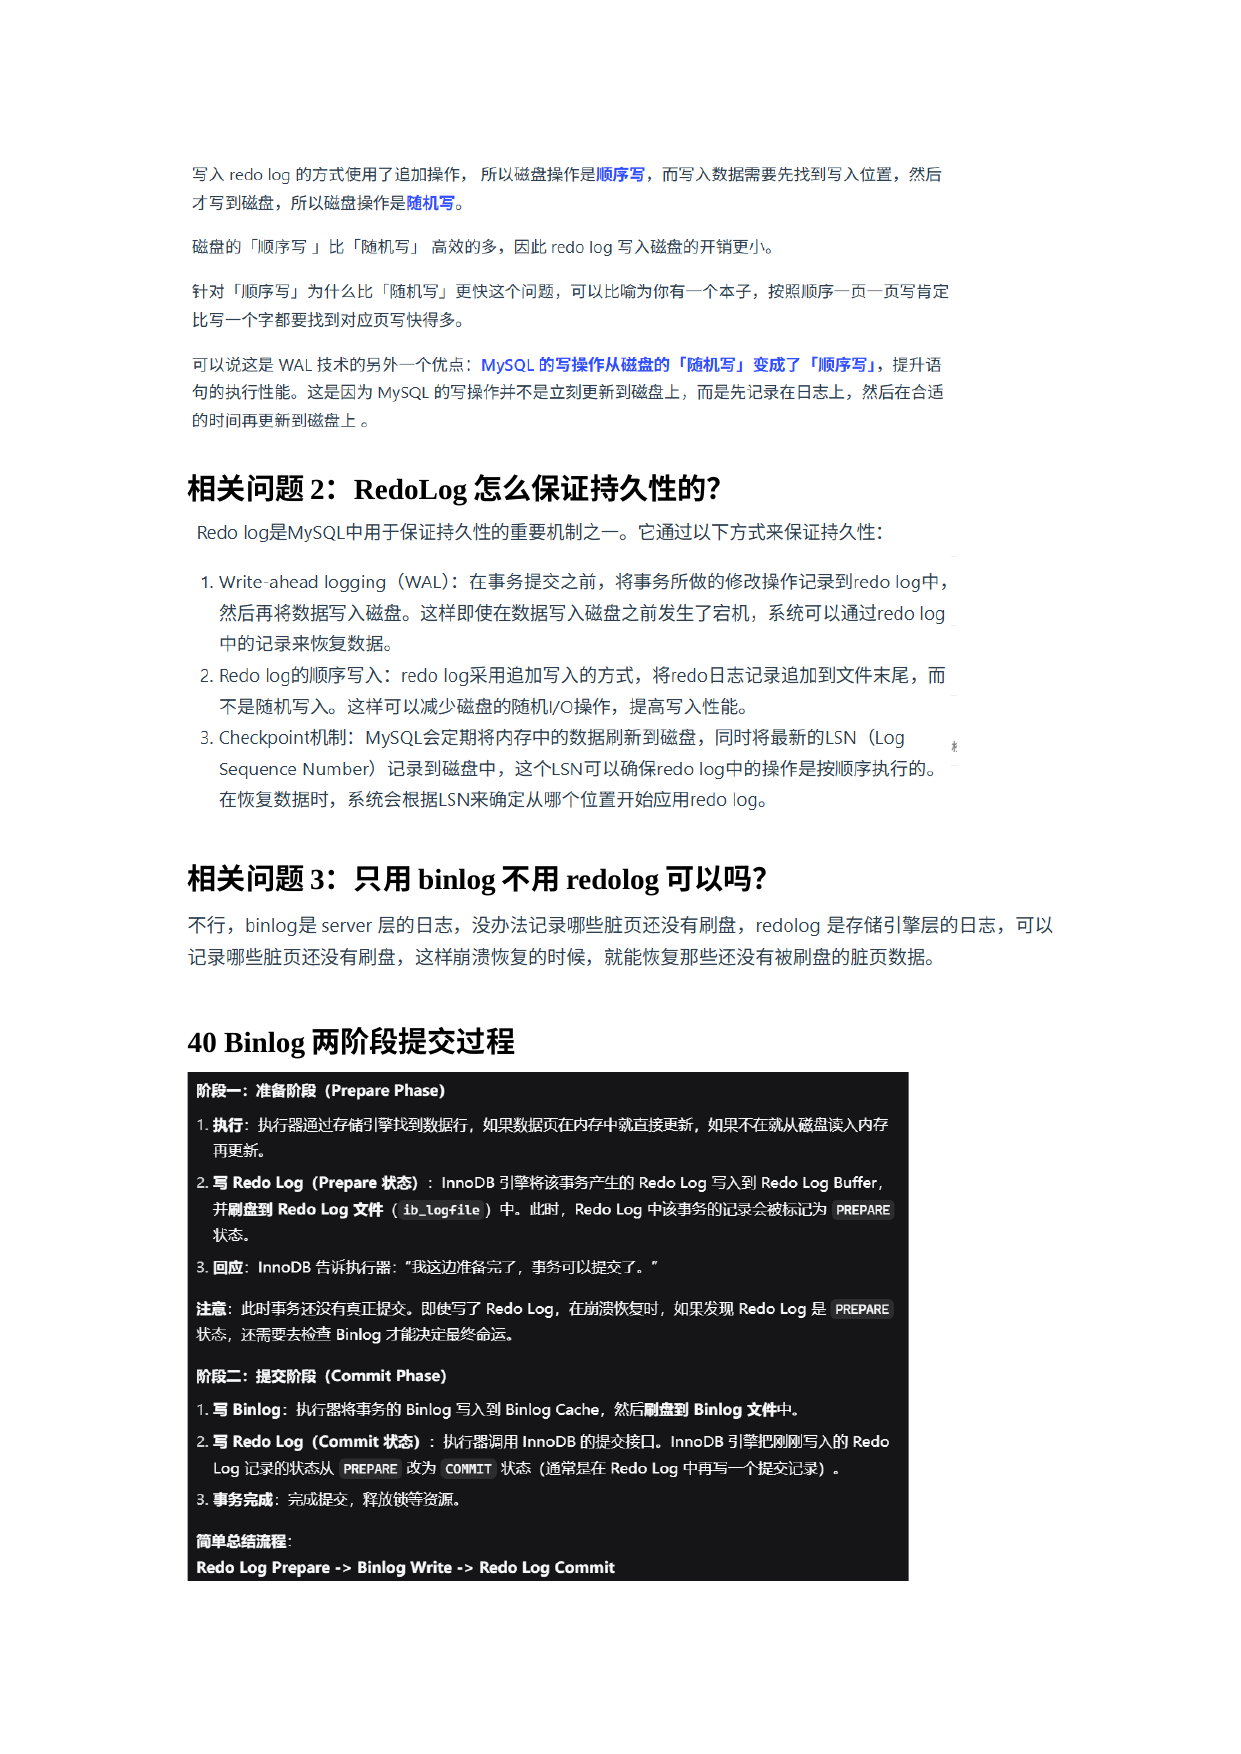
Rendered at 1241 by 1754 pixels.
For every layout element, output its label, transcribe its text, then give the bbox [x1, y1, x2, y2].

subtitle 40 Binlog两阶段提交过程 [187, 1007, 1053, 1072]
picture [187, 909, 1053, 969]
picture [187, 519, 957, 814]
subtitle 相关问题3：只用binlog不用redolog可以吗？ [187, 844, 1053, 909]
picture [187, 1072, 909, 1581]
subtitle 相关问题2：RedoLog怎么保证持久性的？ [187, 454, 1053, 519]
picture [187, 162, 973, 439]
